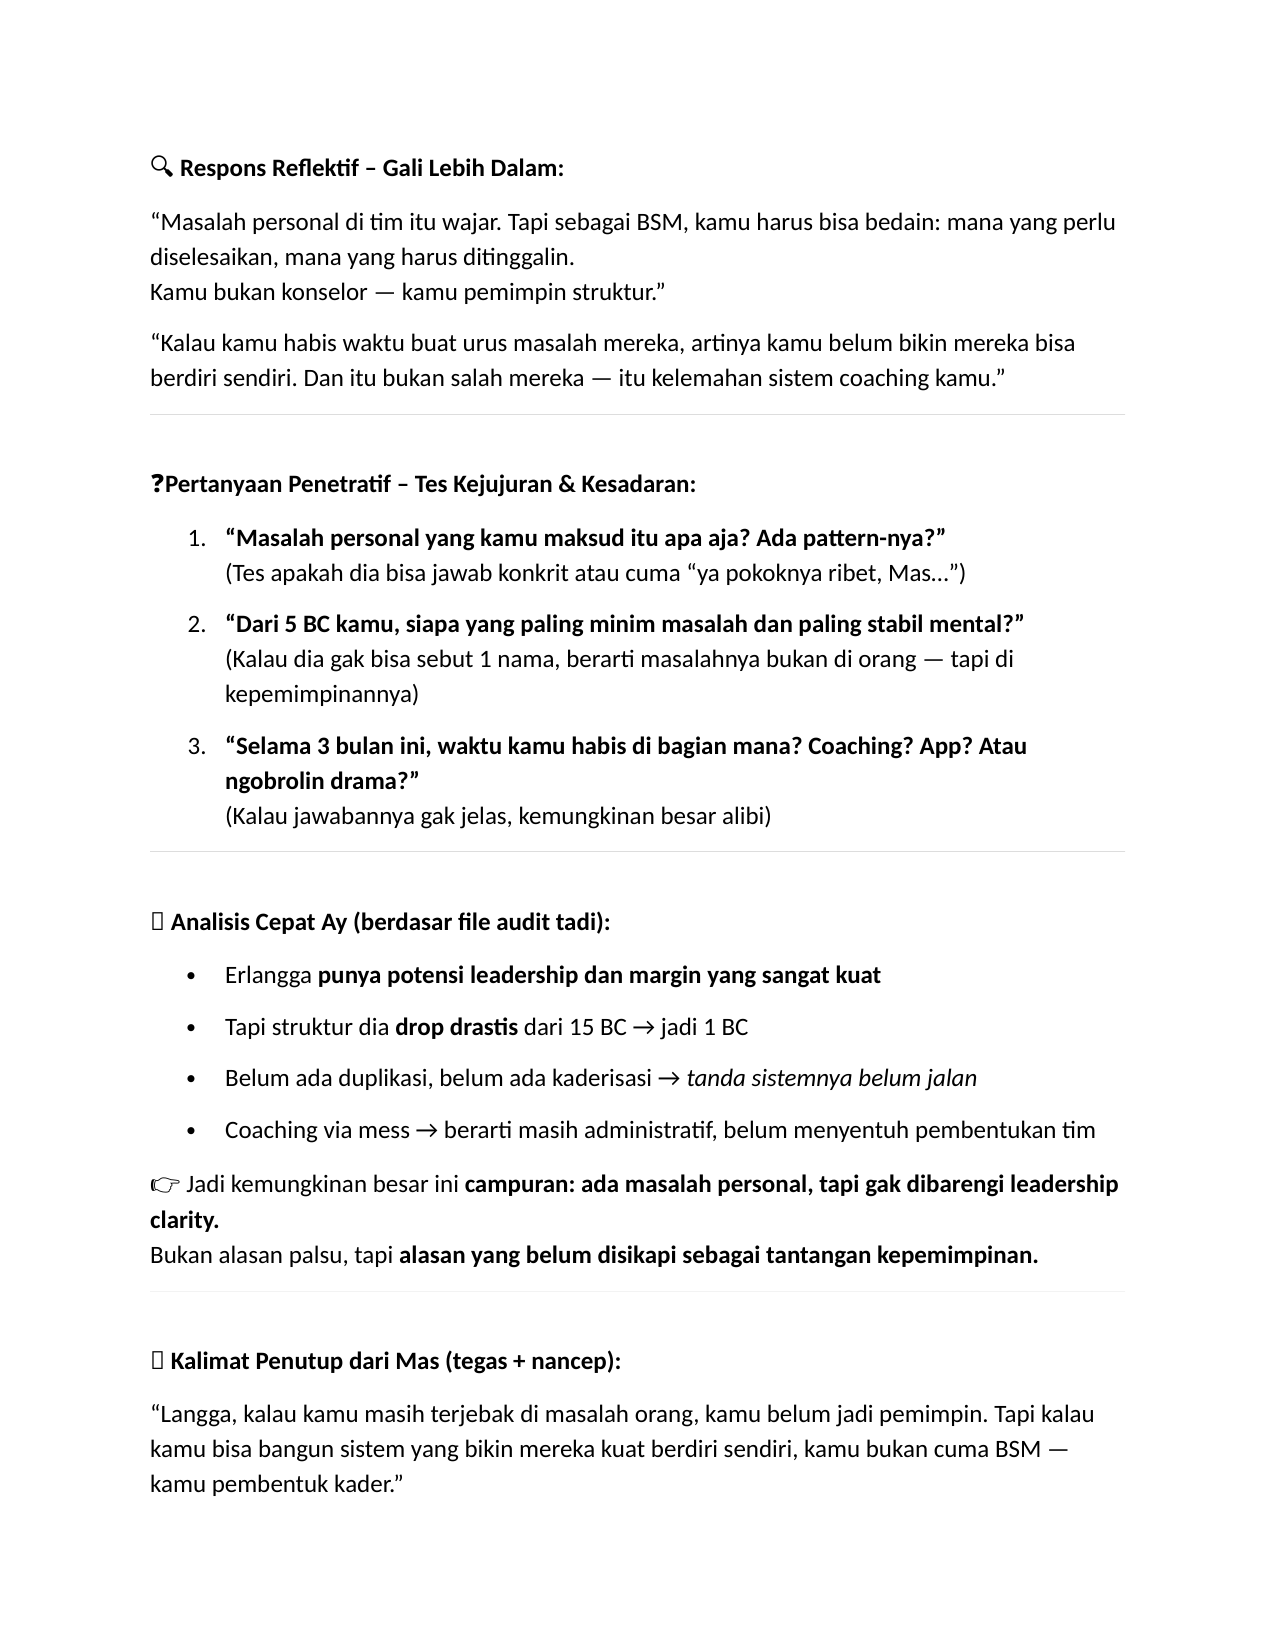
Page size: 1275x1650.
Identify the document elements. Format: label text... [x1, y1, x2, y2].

text 🔍 Respons Reflektif – Gali Lebih Dalam: [150, 150, 1125, 184]
text 💬 Kalimat Penutup dari Mas (tegas + nancep): [150, 1343, 1125, 1377]
list “Masalah personal yang kamu maksud itu apa aja? Ada pattern-nya?” (Tes apakah dia bisa jawab konkrit atau cuma “ya pokoknya ribet, Mas…”) [187, 522, 1125, 587]
list Tapi struktur dia drop drastis dari 15 BC → jadi 1 BC [187, 1011, 1125, 1041]
text “Kalau kamu habis waktu buat urus masalah mereka, artinya kamu belum bikin mereka bisa berdiri sendiri. Dan itu bukan salah mereka — itu kelemahan sistem coaching kamu.” [150, 327, 1125, 393]
list “Dari 5 BC kamu, siapa yang paling minim masalah dan paling stabil mental?” (Kalau dia gak bisa sebut 1 nama, berarti masalahnya bukan di orang — tapi di kepemimpinannya) [187, 608, 1125, 709]
text “Langga, kalau kamu masih terjebak di masalah orang, kamu belum jadi pemimpin. Tapi kalau kamu bisa bangun sistem yang bikin mereka kuat berdiri sendiri, kamu bukan cuma BSM — kamu pembentuk kader.” [150, 1398, 1125, 1499]
list “Selama 3 bulan ini, waktu kamu habis di bagian mana? Coaching? App? Atau ngobrolin drama?” (Kalau jawabannya gak jelas, kemungkinan besar alibi) [187, 730, 1125, 831]
list Coaching via mess → berarti masih administratif, belum menyentuh pembentukan tim [187, 1114, 1125, 1145]
text 👉 Jadi kemungkinan besar ini campuran: ada masalah personal, tapi gak dibarengi leadership clarity. Bukan alasan palsu, tapi alasan yang belum disikapi sebagai tantangan kepemimpinan. [150, 1166, 1125, 1270]
list Erlangga punya potensi leadership dan margin yang sangat kuat [187, 959, 1125, 990]
text 🧠 Analisis Cepat Ay (berdasar file audit tadi): [150, 903, 1125, 937]
list Belum ada duplikasi, belum ada kaderisasi → tanda sistemnya belum jalan [187, 1062, 1125, 1093]
text ❓Pertanyaan Penetratif – Tes Kejujuran & Kesadaran: [150, 466, 1125, 500]
text “Masalah personal di tim itu wajar. Tapi sebagai BSM, kamu harus bisa bedain: mana yang perlu diselesaikan, mana yang harus ditinggalin. Kamu bukan konselor — kamu pemimpin struktur.” [150, 206, 1125, 306]
